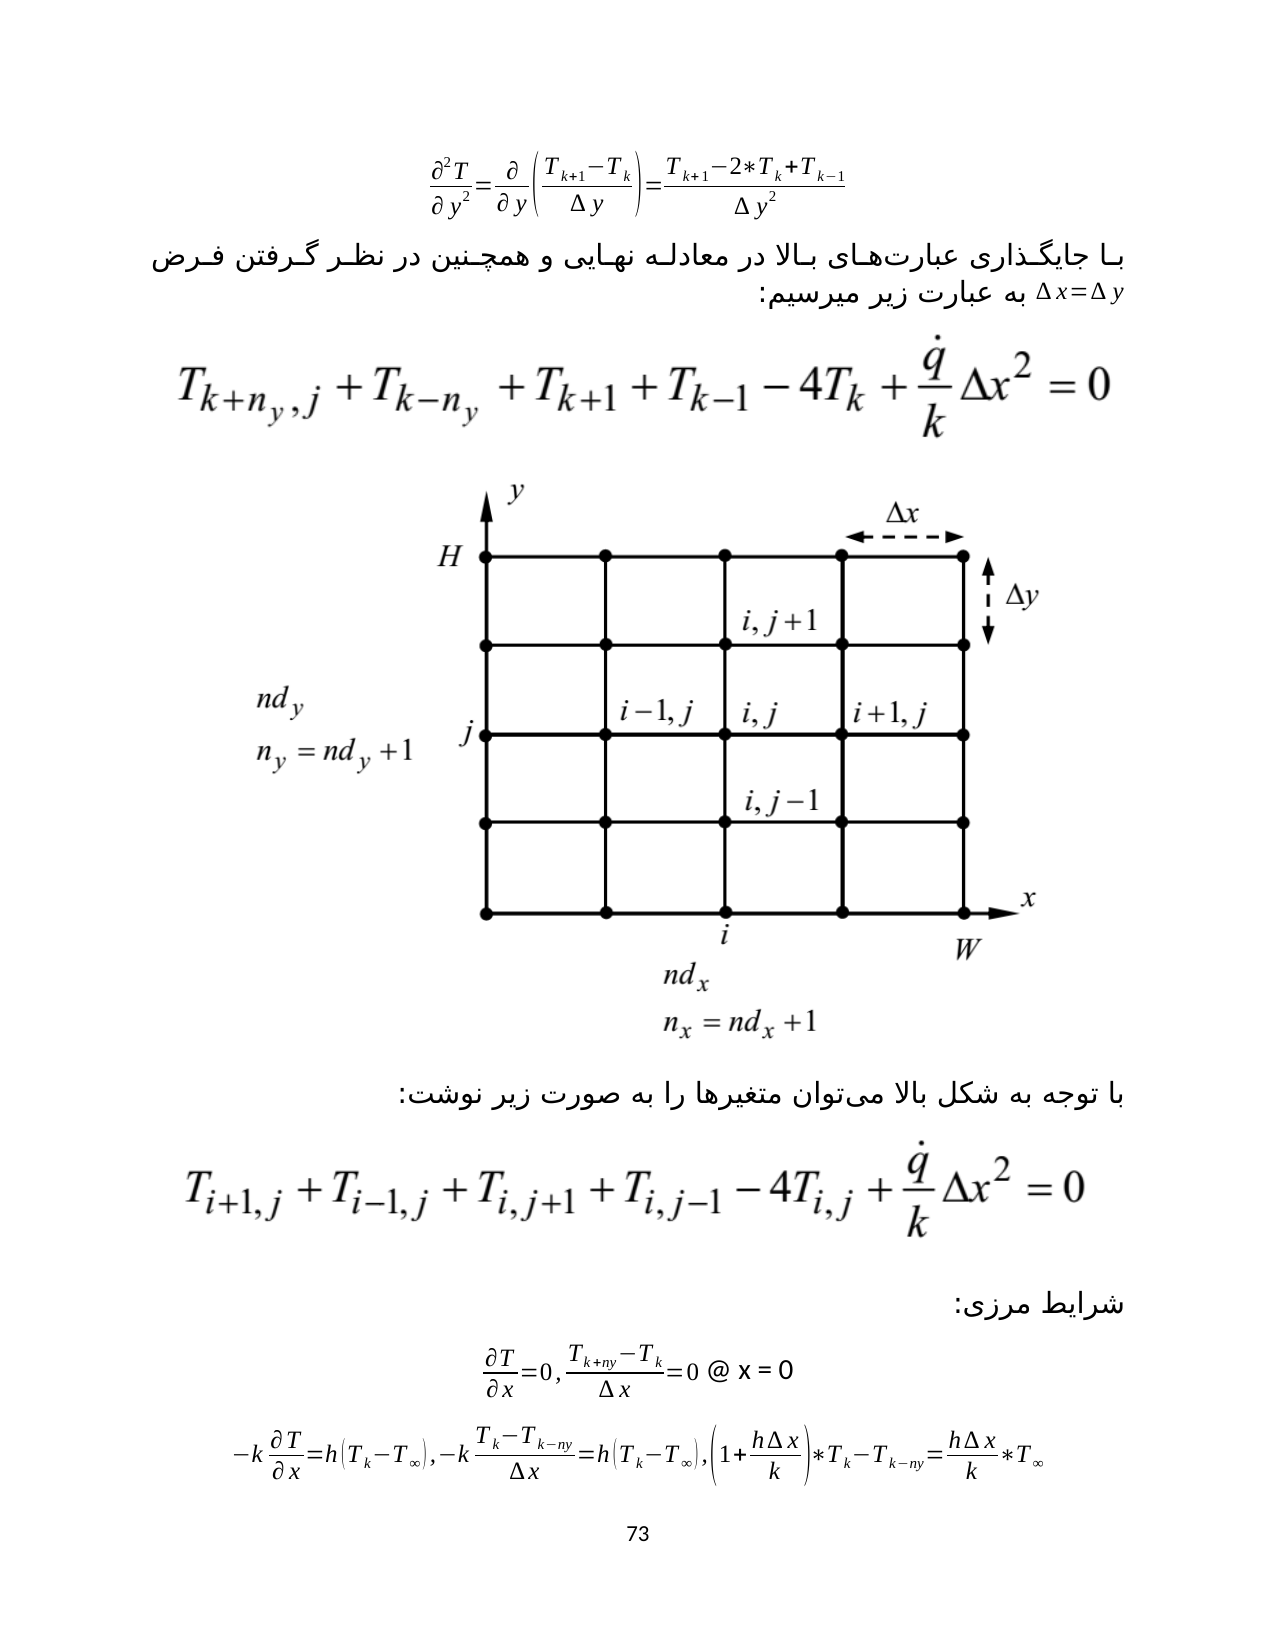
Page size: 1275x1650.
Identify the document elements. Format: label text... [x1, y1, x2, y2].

picture [200, 473, 1075, 1057]
text با جایگذاری عبارت‌های بالا در معادله نهایی و همچنین در نظر گرفتن فرض به عبارت زیر میرسیم: [150, 238, 1125, 309]
text @ x = 0 [150, 1339, 1125, 1402]
text شرایط مرزی: [150, 1286, 1125, 1320]
picture [157, 328, 1118, 455]
text با توجه به شکل بالا می‌توان متغیرها را به صورت زیر نوشت: [150, 1076, 1125, 1110]
picture [176, 1129, 1099, 1268]
